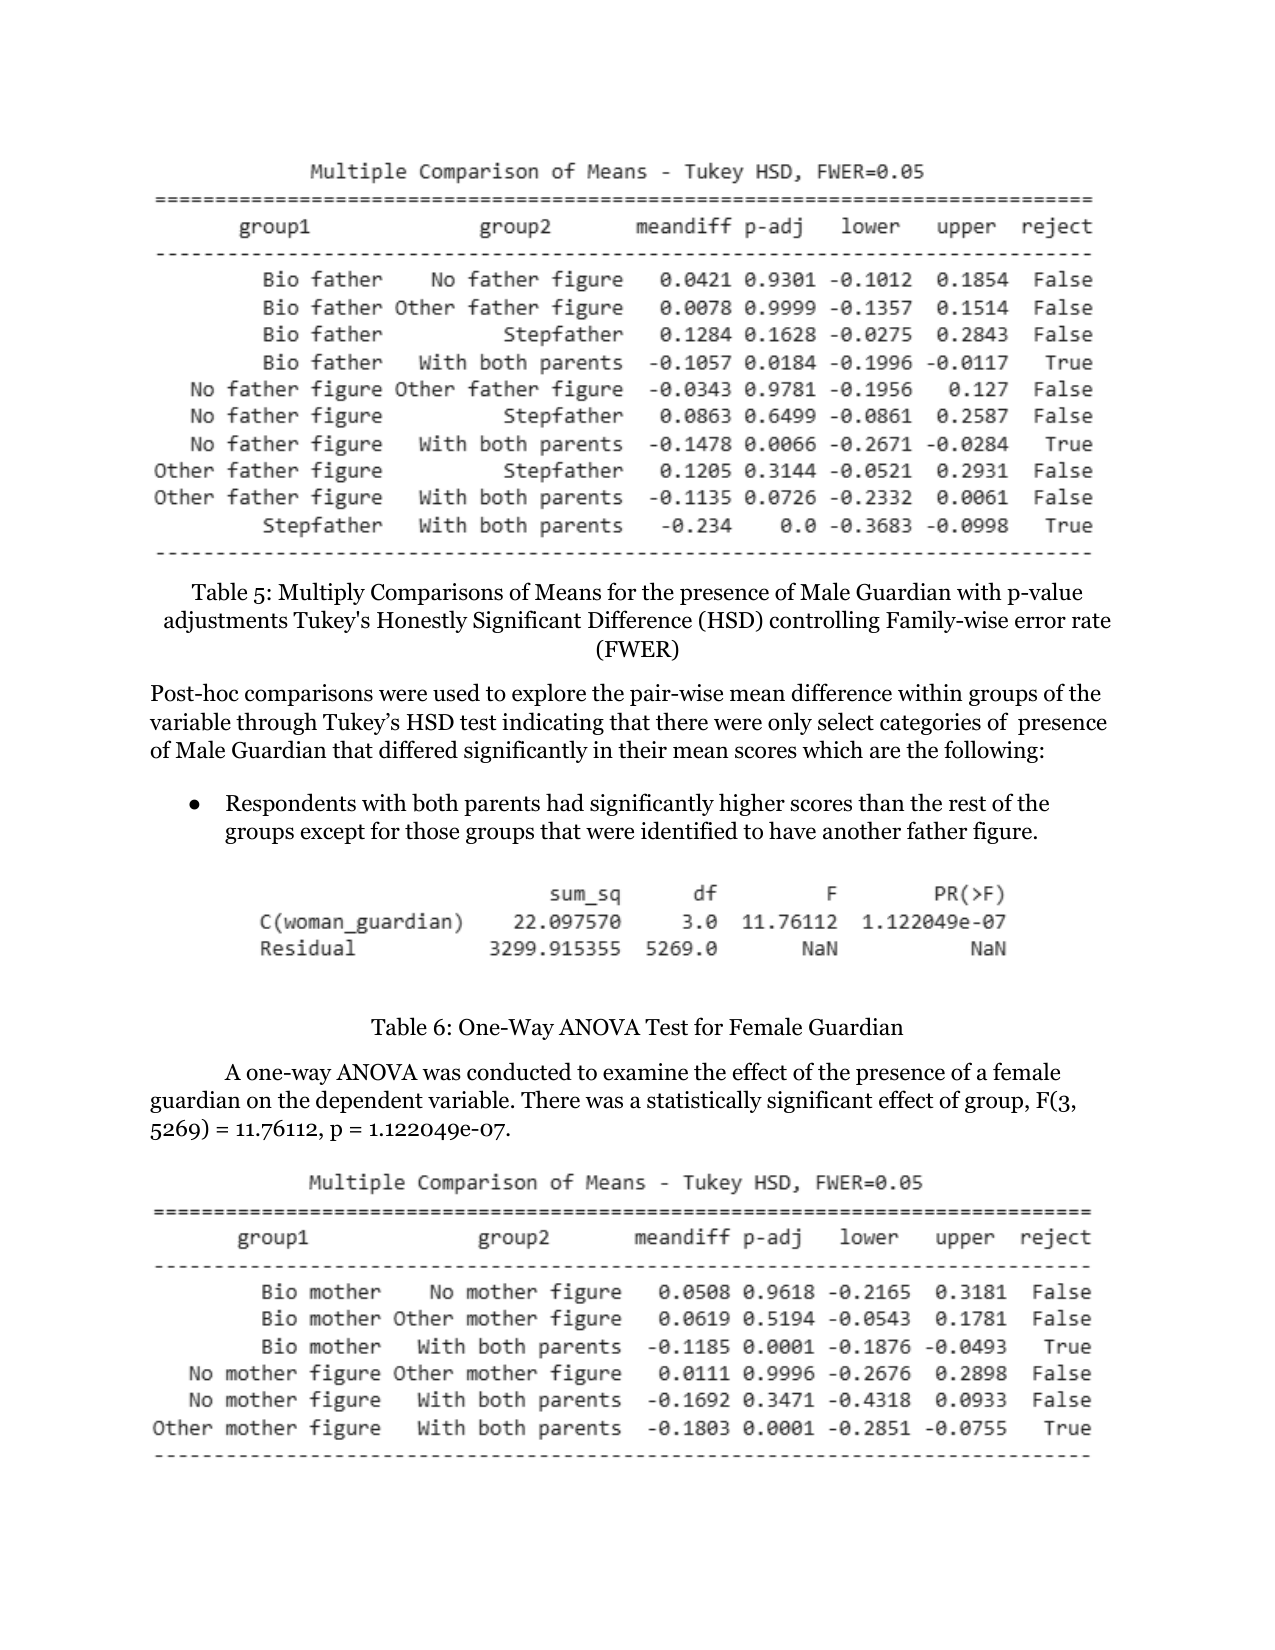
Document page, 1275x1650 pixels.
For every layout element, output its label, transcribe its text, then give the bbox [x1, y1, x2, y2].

text A one-way ANOVA was conducted to examine the effect of the presence of a female guardian on the dependent variable. There was a statistically significant effect of group, F(3, 5269) = 11.76112, p = 1.122049e-07. [150, 1059, 1125, 1141]
text Table 6: One-Way ANOVA Test for Female Guardian [150, 1014, 1125, 1040]
text Post-hoc comparisons were used to explore the pair-wise mean difference within groups of the variable through Tukey’s HSD test indicating that there were only select categories of presence of Male Guardian that differed significantly in their mean scores which are the following: [150, 681, 1125, 763]
picture [150, 1160, 1107, 1465]
picture [150, 150, 1099, 561]
text Table 5: Multiply Comparisons of Means for the presence of Male Guardian with p-value adjustments Tukey's Honestly Significant Difference (HSD) controlling Family-wise error rate (FWER) [150, 580, 1125, 662]
picture [257, 871, 1018, 987]
list Respondents with both parents had significantly higher scores than the rest of the groups except for those groups that were identified to have another father figure. [187, 790, 1125, 844]
